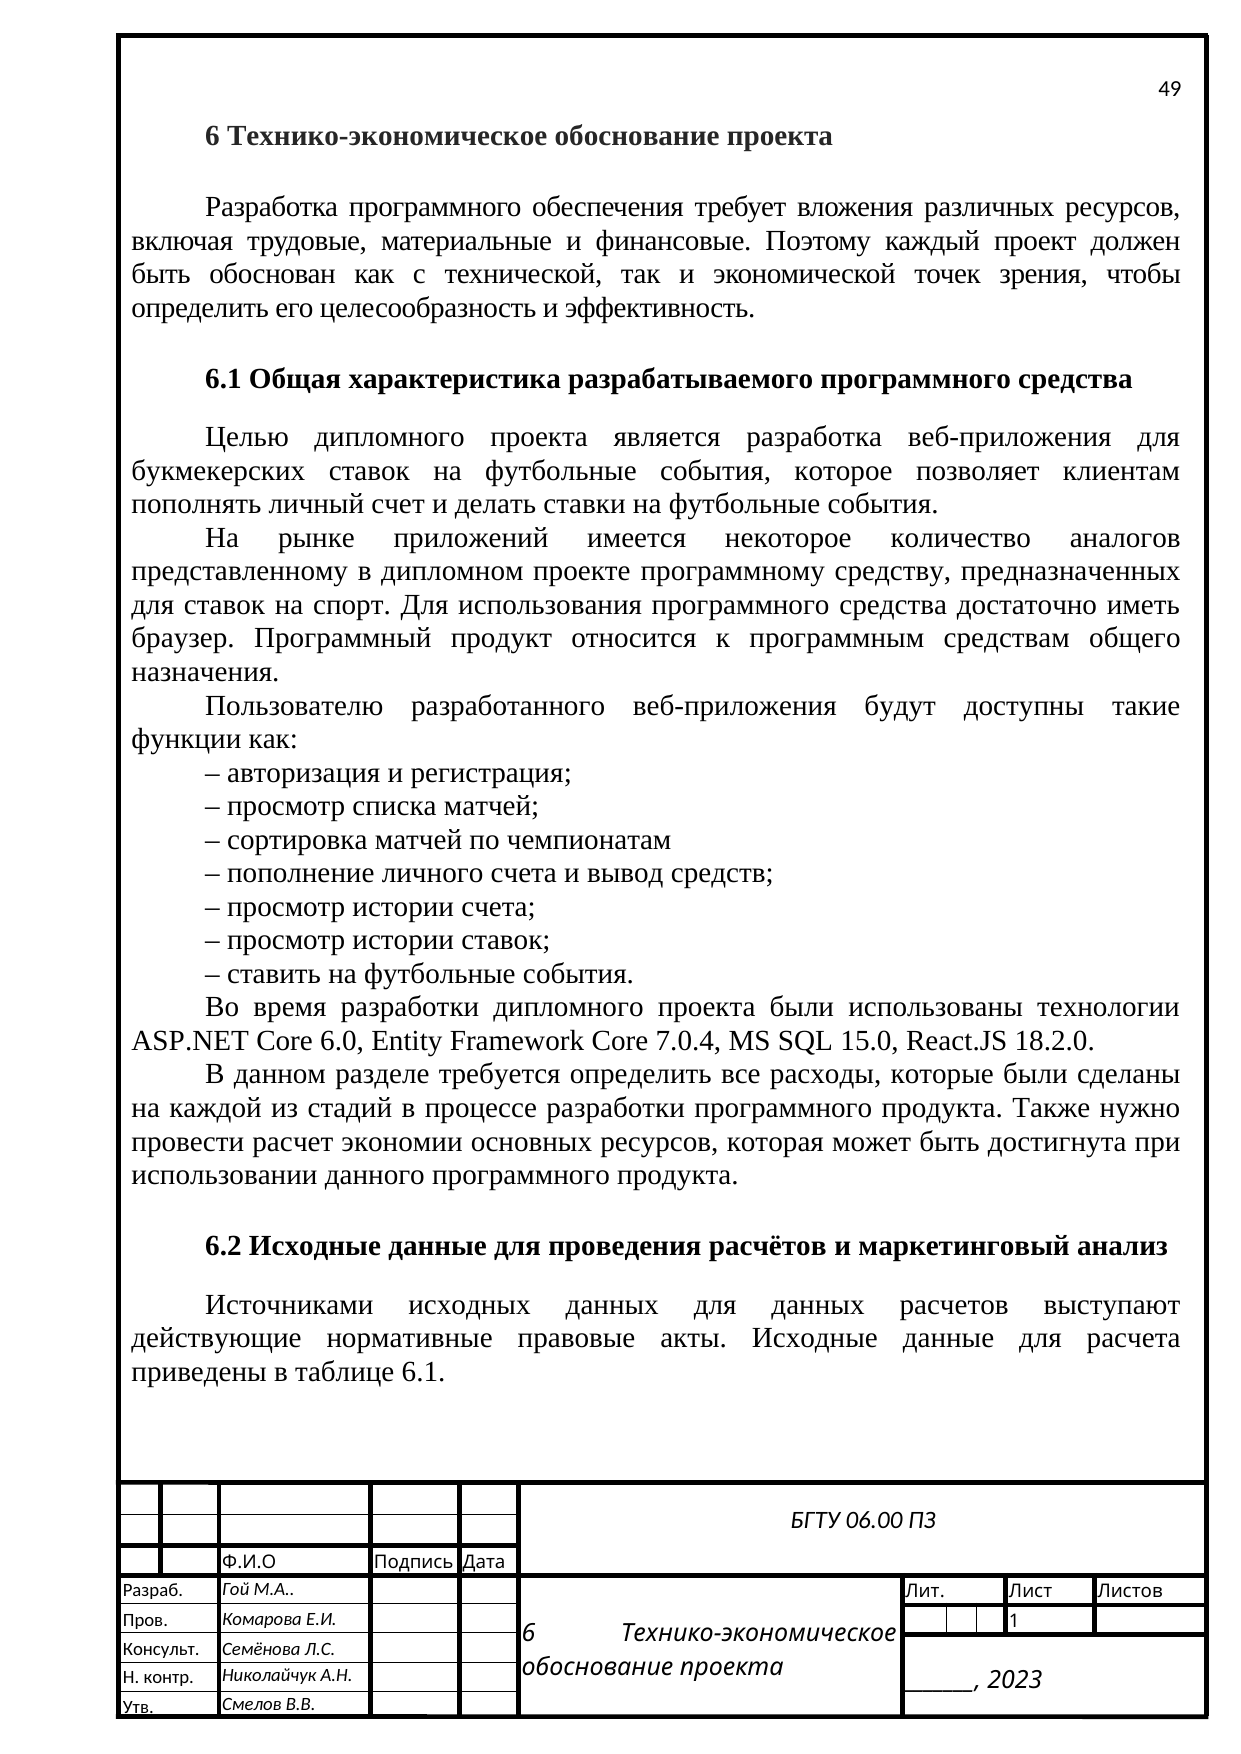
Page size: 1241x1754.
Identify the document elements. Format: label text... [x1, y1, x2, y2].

text просмотр списка матчей; [131, 788, 1181, 822]
text Источниками исходных данных для данных расчетов выступают действующие нормативные правовые акты. Исходные данные для расчета приведены в таблице 6.1. [131, 1287, 1181, 1387]
text пополнение личного счета и вывод средств; [131, 855, 1181, 889]
text авторизация и регистрация; [131, 755, 1181, 788]
text ставить на футбольные события. [131, 956, 1181, 989]
text В данном разделе требуется определить все расходы, которые были сделаны на каждой из стадий в процессе разработки программного продукта. Также нужно провести расчет экономии основных ресурсов, которая может быть достигнута при использовании данного программного продукта. [131, 1057, 1181, 1191]
text 6.2 Исходные данные для проведения расчётов и маркетинговый анализ [131, 1228, 1181, 1262]
text просмотр истории ставок; [131, 922, 1181, 956]
text Во время разработки дипломного проекта были использованы технологии ASP.NET Core 6.0, Entity Framework Core 7.0.4, MS SQL 15.0, React.JS 18.2.0. [131, 989, 1181, 1057]
text Разработка программного обеспечения требует вложения различных ресурсов, включая трудовые, материальные и финансовые. Поэтому каждый проект должен быть обоснован как с технической, так и экономической точек зрения, чтобы определить его целесообразность и эффективность. [131, 189, 1181, 323]
text 6 Технико-экономическое обоснование проекта [131, 118, 1181, 152]
text На рынке приложений имеется некоторое количество аналогов представленному в дипломном проекте программному средству, предназначенных для ставок на спорт. Для использования программного средства достаточно иметь браузер. Программный продукт относится к программным средствам общего назначения. [131, 520, 1181, 688]
text Пользователю разработанного веб-приложения будут доступны такие функции как: [131, 688, 1181, 755]
text Целью дипломного проекта является разработка веб-приложения для букмекерских ставок на футбольные события, которое позволяет клиентам пополнять личный счет и делать ставки на футбольные события. [131, 419, 1181, 520]
text просмотр истории счета; [131, 889, 1181, 922]
text 6.1 Общая характеристика разрабатываемого программного средства [131, 361, 1181, 394]
text сортировка матчей по чемпионатам [131, 822, 1181, 855]
